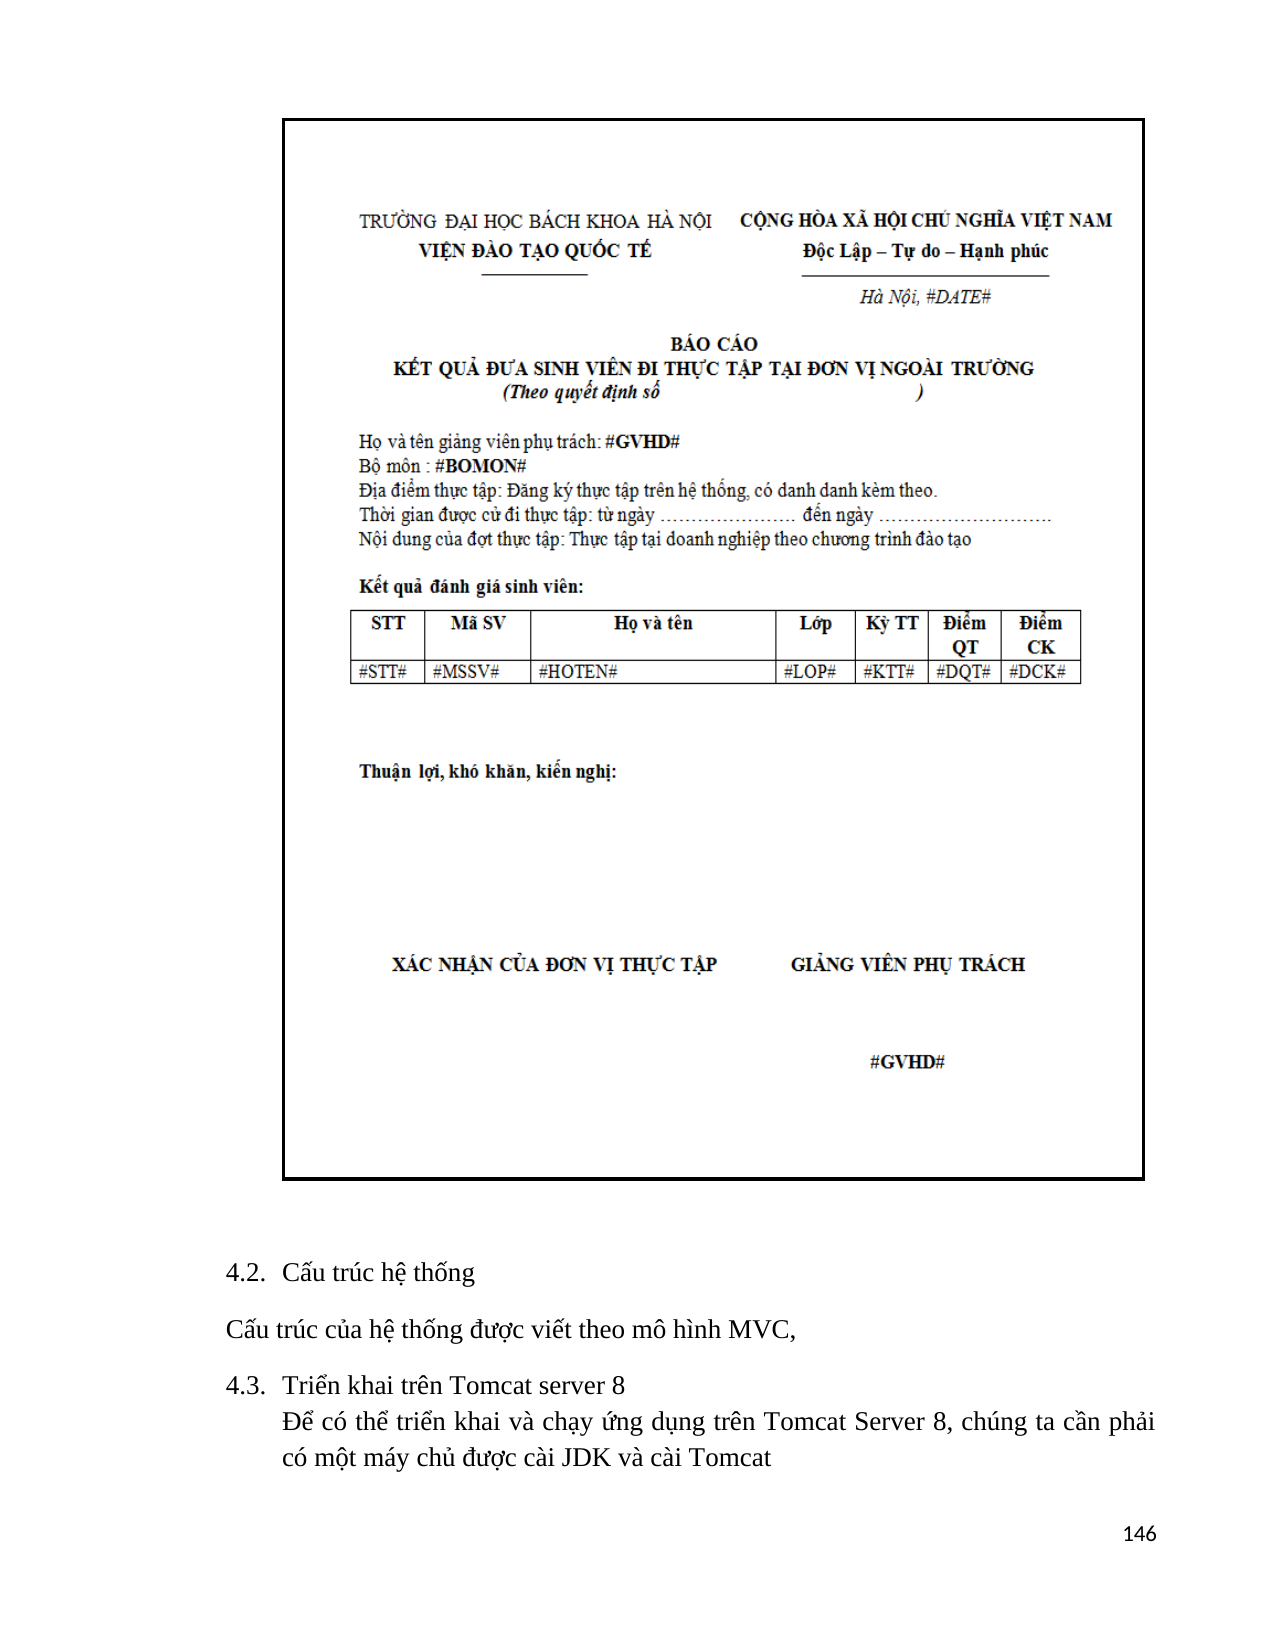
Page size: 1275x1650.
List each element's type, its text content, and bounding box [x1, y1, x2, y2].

picture [285, 121, 1142, 1177]
text Cấu trúc của hệ thống được viết theo mô hình MVC, [226, 1313, 1157, 1344]
list Cấu trúc hệ thống [226, 1256, 1157, 1287]
list Triển khai trên Tomcat server 8 [226, 1369, 1157, 1401]
list Để có thể triển khai và chạy ứng dụng trên Tomcat Server 8, chúng ta cần phải có một máy chủ được cài JDK và cài Tomcat [282, 1405, 1157, 1472]
